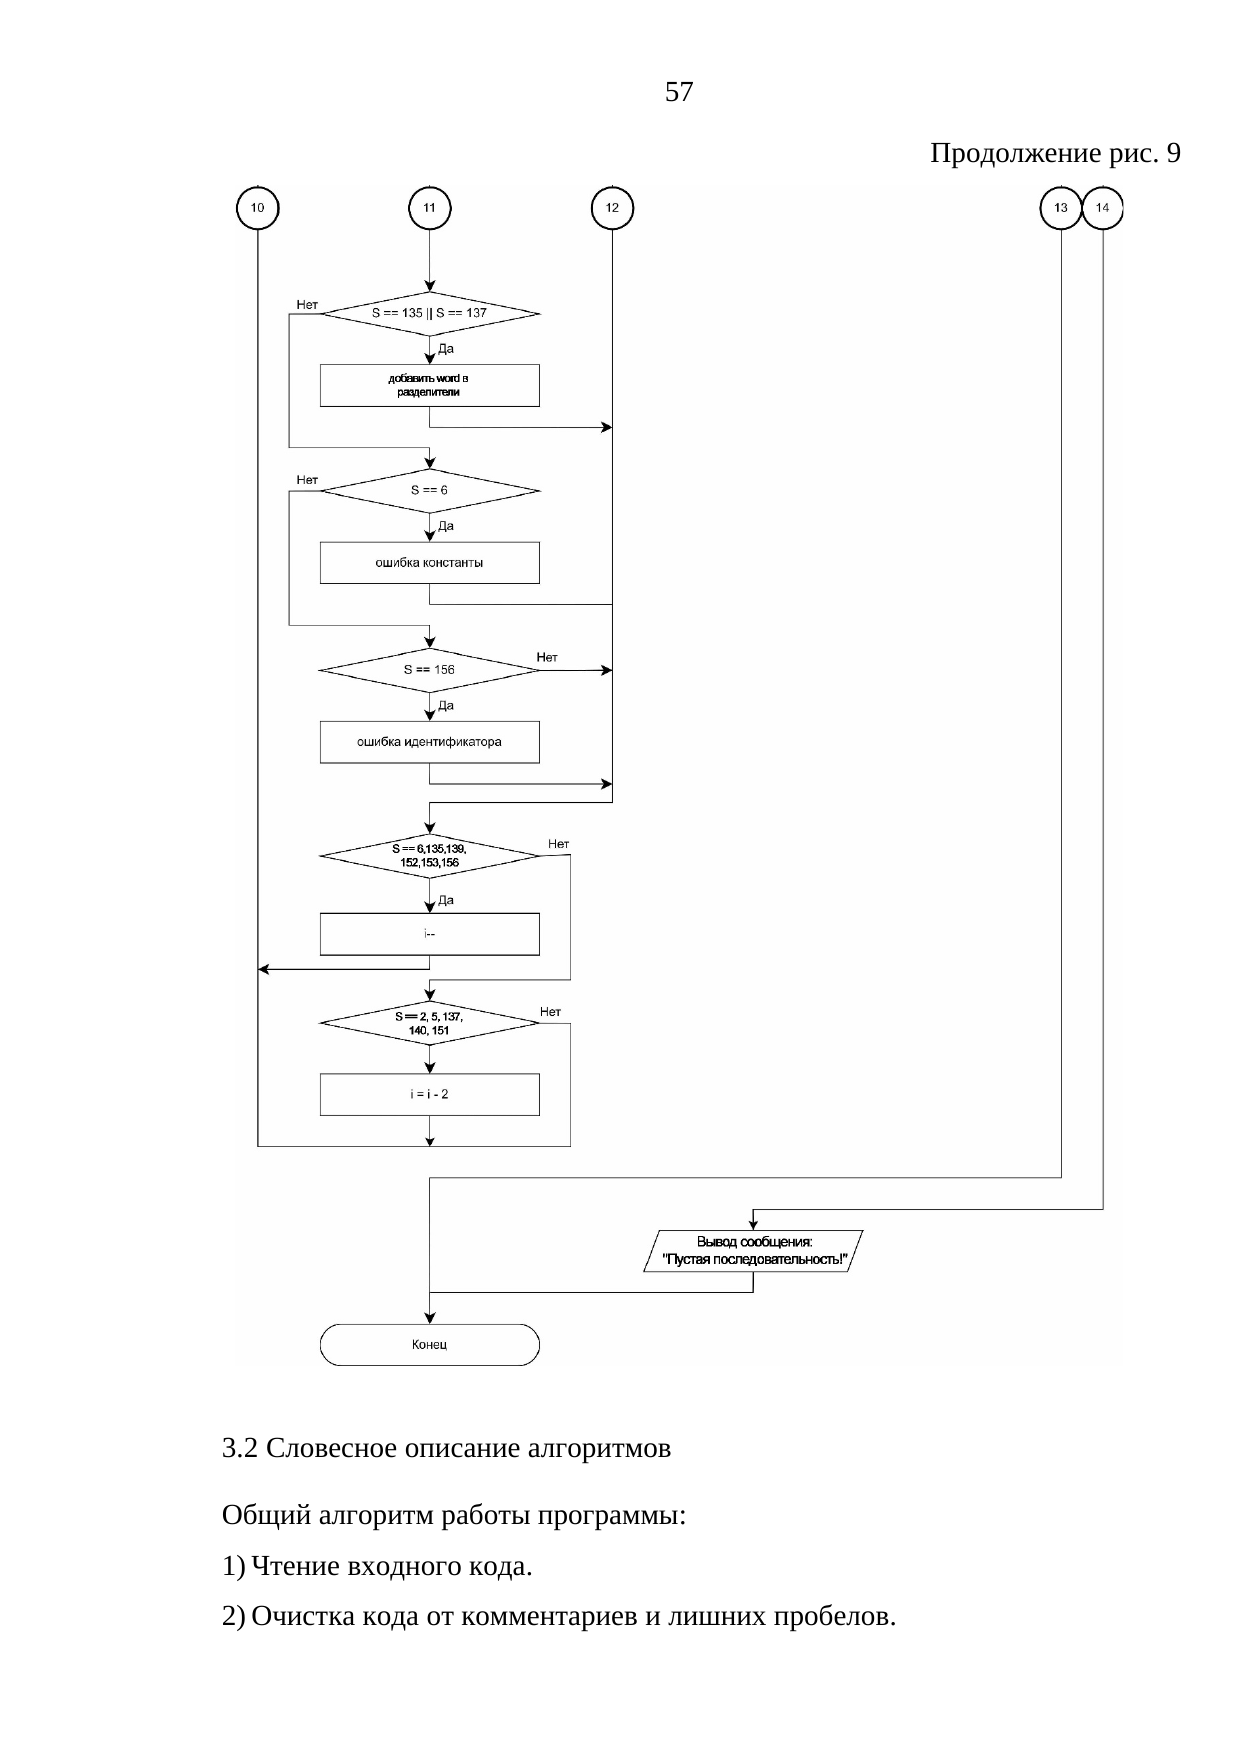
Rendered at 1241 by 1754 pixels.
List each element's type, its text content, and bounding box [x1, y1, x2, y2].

text Продолжение рис. 9 [177, 135, 1181, 169]
subtitle Словесное описание алгоритмов [177, 1430, 1181, 1464]
list Очистка кода от комментариев и лишних пробелов. [177, 1598, 1181, 1632]
picture [235, 185, 1124, 1366]
list Чтение входного кода. [177, 1548, 1181, 1581]
text Общий алгоритм работы программы: [177, 1497, 1181, 1531]
